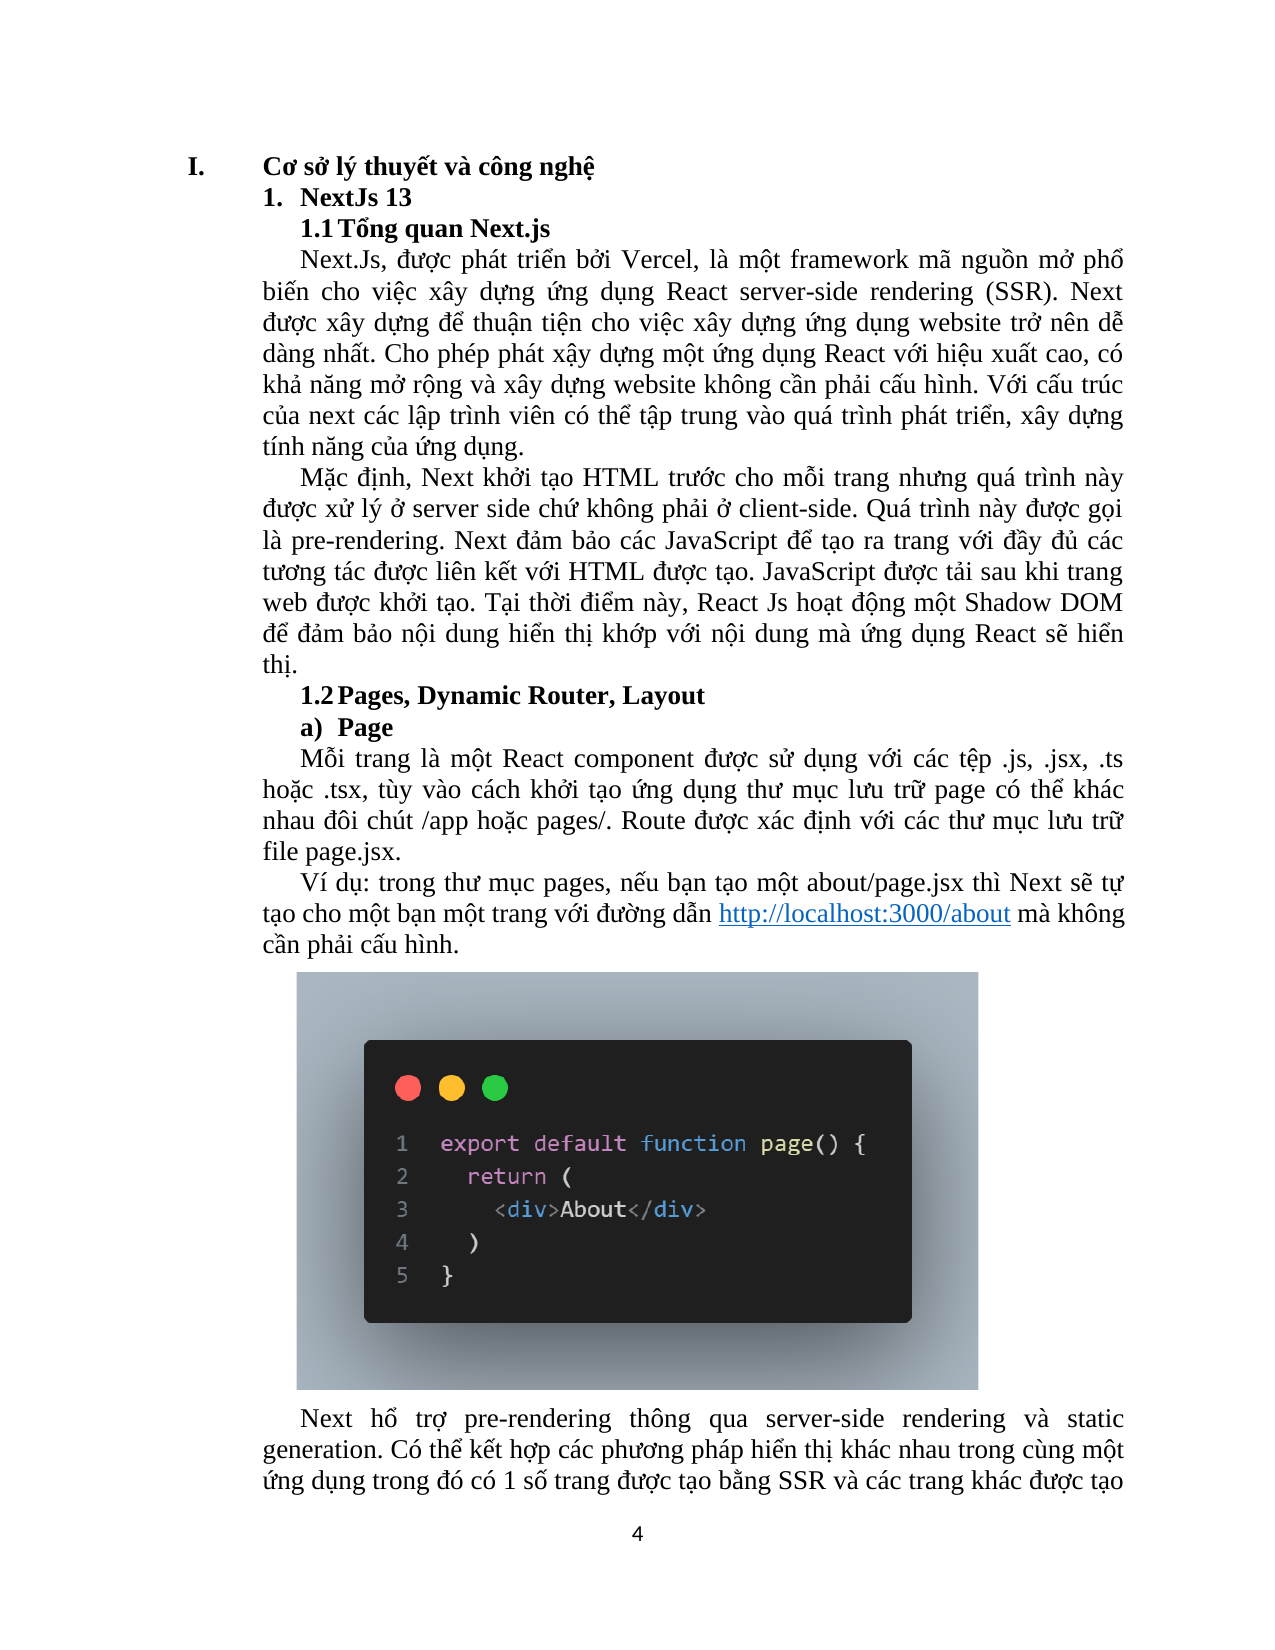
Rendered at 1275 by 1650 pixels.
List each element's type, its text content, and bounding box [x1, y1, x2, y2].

picture [296, 972, 979, 1390]
list Ví dụ: trong thư mục pages, nếu bạn tạo một about/page.jsx thì Next sẽ tự tạo cho một bạn một trang với đường dẫn http://localhost:3000/about mà không cần phải cấu hình. [262, 866, 1125, 960]
list Cơ sở lý thuyết và công nghệ [187, 150, 1125, 181]
list Mỗi trang là một React component được sử dụng với các tệp .js, .jsx, .ts hoặc .tsx, tùy vào cách khởi tạo ứng dụng thư mục lưu trữ page có thể khác nhau đôi chút /app hoặc pages/. Route được xác định với các thư mục lưu trữ file page.jsx. [262, 742, 1125, 866]
list Pages, Dynamic Router, Layout [300, 679, 1125, 711]
list Next.Js, được phát triển bởi Vercel, là một framework mã nguồn mở phổ biến cho việc xây dựng ứng dụng React server-side rendering (SSR). Next được xây dựng để thuận tiện cho việc xây dựng ứng dụng website trở nên dễ dàng nhất. Cho phép phát xậy dựng một ứng dụng React với hiệu xuất cao, có khả năng mở rộng và xây dựng website không cần phải cấu hình. Với cấu trúc của next các lập trình viên có thể tập trung vào quá trình phát triển, xây dựng tính năng của ứng dụng. [262, 243, 1125, 461]
list Mặc định, Next khởi tạo HTML trước cho mỗi trang nhưng quá trình này được xử lý ở server side chứ không phải ở client-side. Quá trình này được gọi là pre-rendering. Next đảm bảo các JavaScript để tạo ra trang với đầy đủ các tương tác được liên kết với HTML được tạo. JavaScript được tải sau khi trang web được khởi tạo. Tại thời điểm này, React Js hoạt động một Shadow DOM để đảm bảo nội dung hiển thị khớp với nội dung mà ứng dụng React sẽ hiển thị. [262, 461, 1125, 679]
list Page [300, 711, 1125, 742]
list Tổng quan Next.js [300, 212, 1125, 243]
list NextJs 13 [262, 181, 1125, 212]
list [262, 1402, 1125, 1495]
